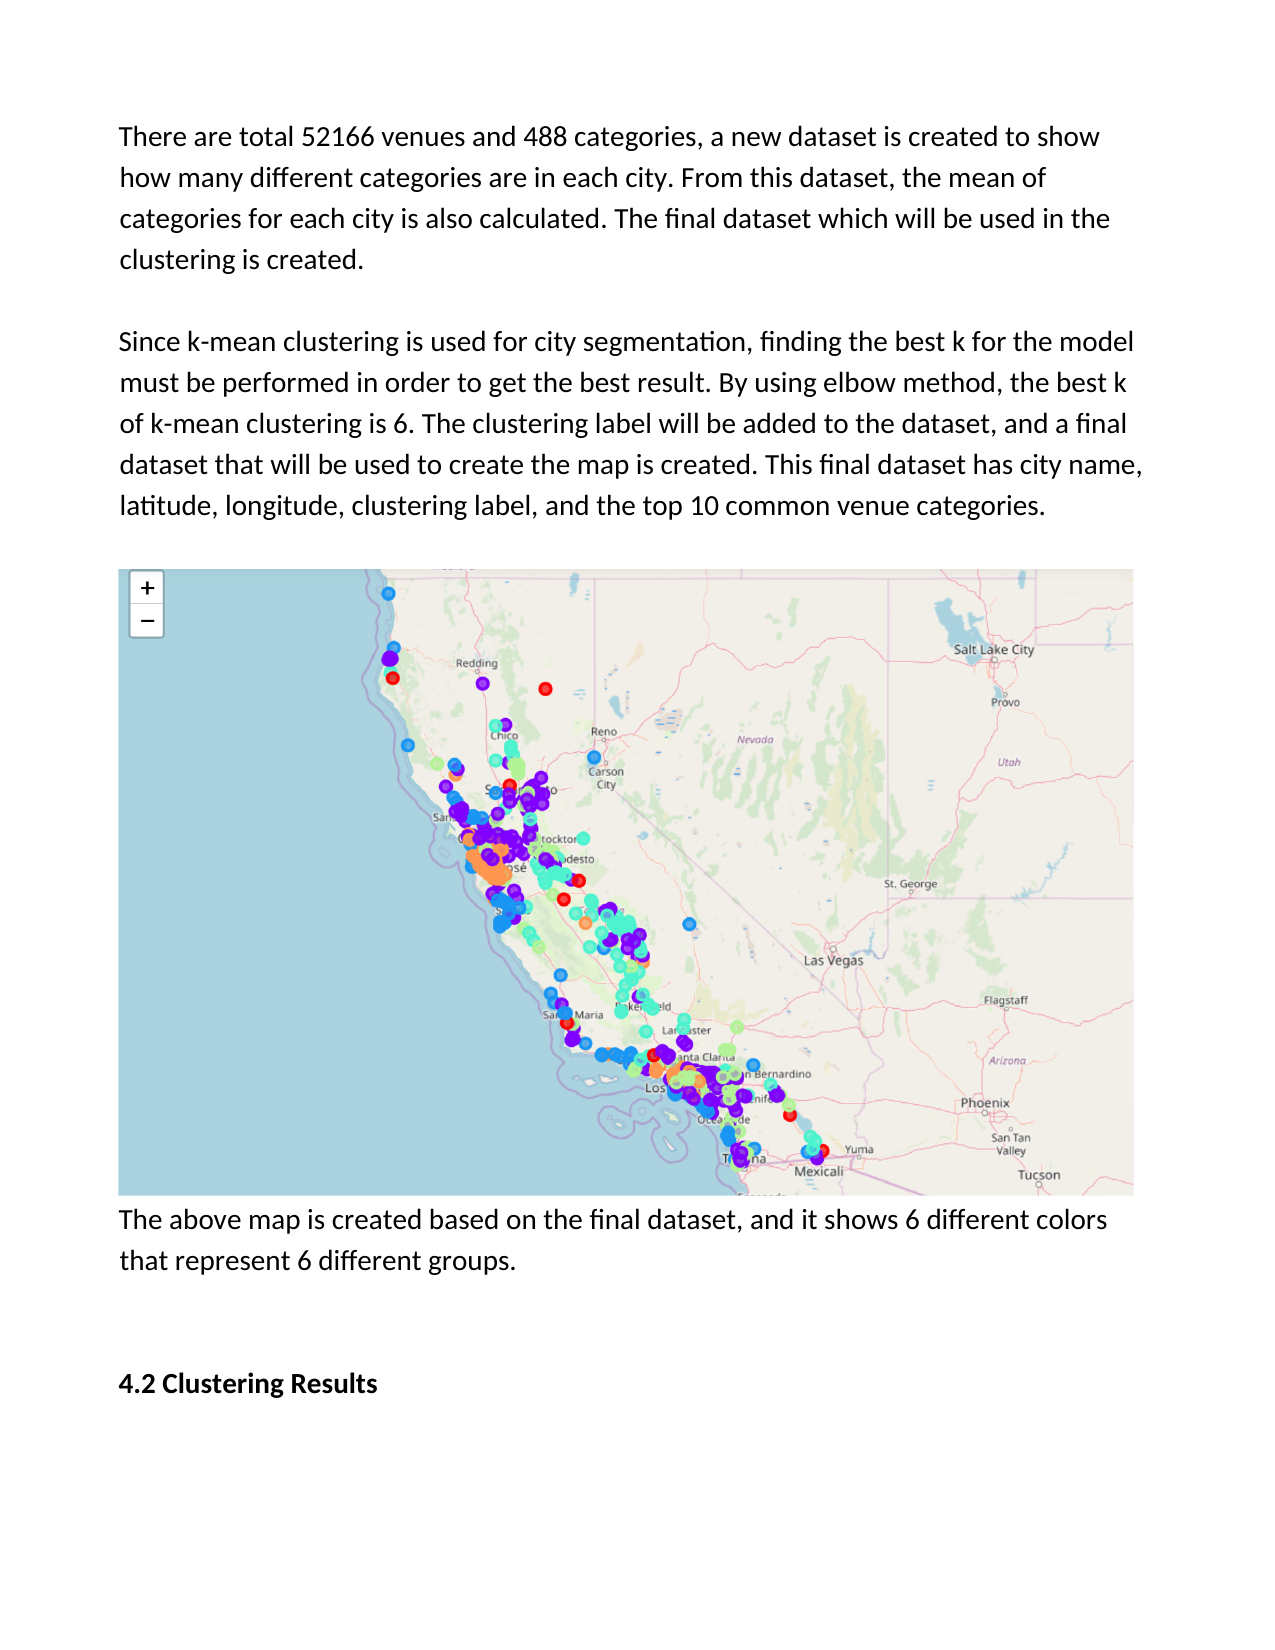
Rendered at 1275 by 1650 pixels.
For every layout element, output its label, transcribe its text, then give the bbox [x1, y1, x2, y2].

picture [118, 569, 1134, 1196]
text The above map is created based on the final dataset, and it shows 6 different colors that represent 6 different groups. [118, 1201, 1156, 1277]
text There are total 52166 venues and 488 categories, a new dataset is created to show how many different categories are in each city. From this dataset, the mean of categories for each city is also calculated. The final dataset which will be used in the clustering is created. [118, 118, 1156, 276]
text Since k-mean clustering is used for city segmentation, finding the best k for the model must be performed in order to get the best result. By using elbow method, the best k of k-mean clustering is 6. The clustering label will be added to the dataset, and a final dataset that will be used to create the map is created. This final dataset has city name, latitude, longitude, clustering label, and the top 10 common venue categories. [118, 323, 1156, 523]
text 4.2 Clustering Results [118, 1366, 1156, 1401]
